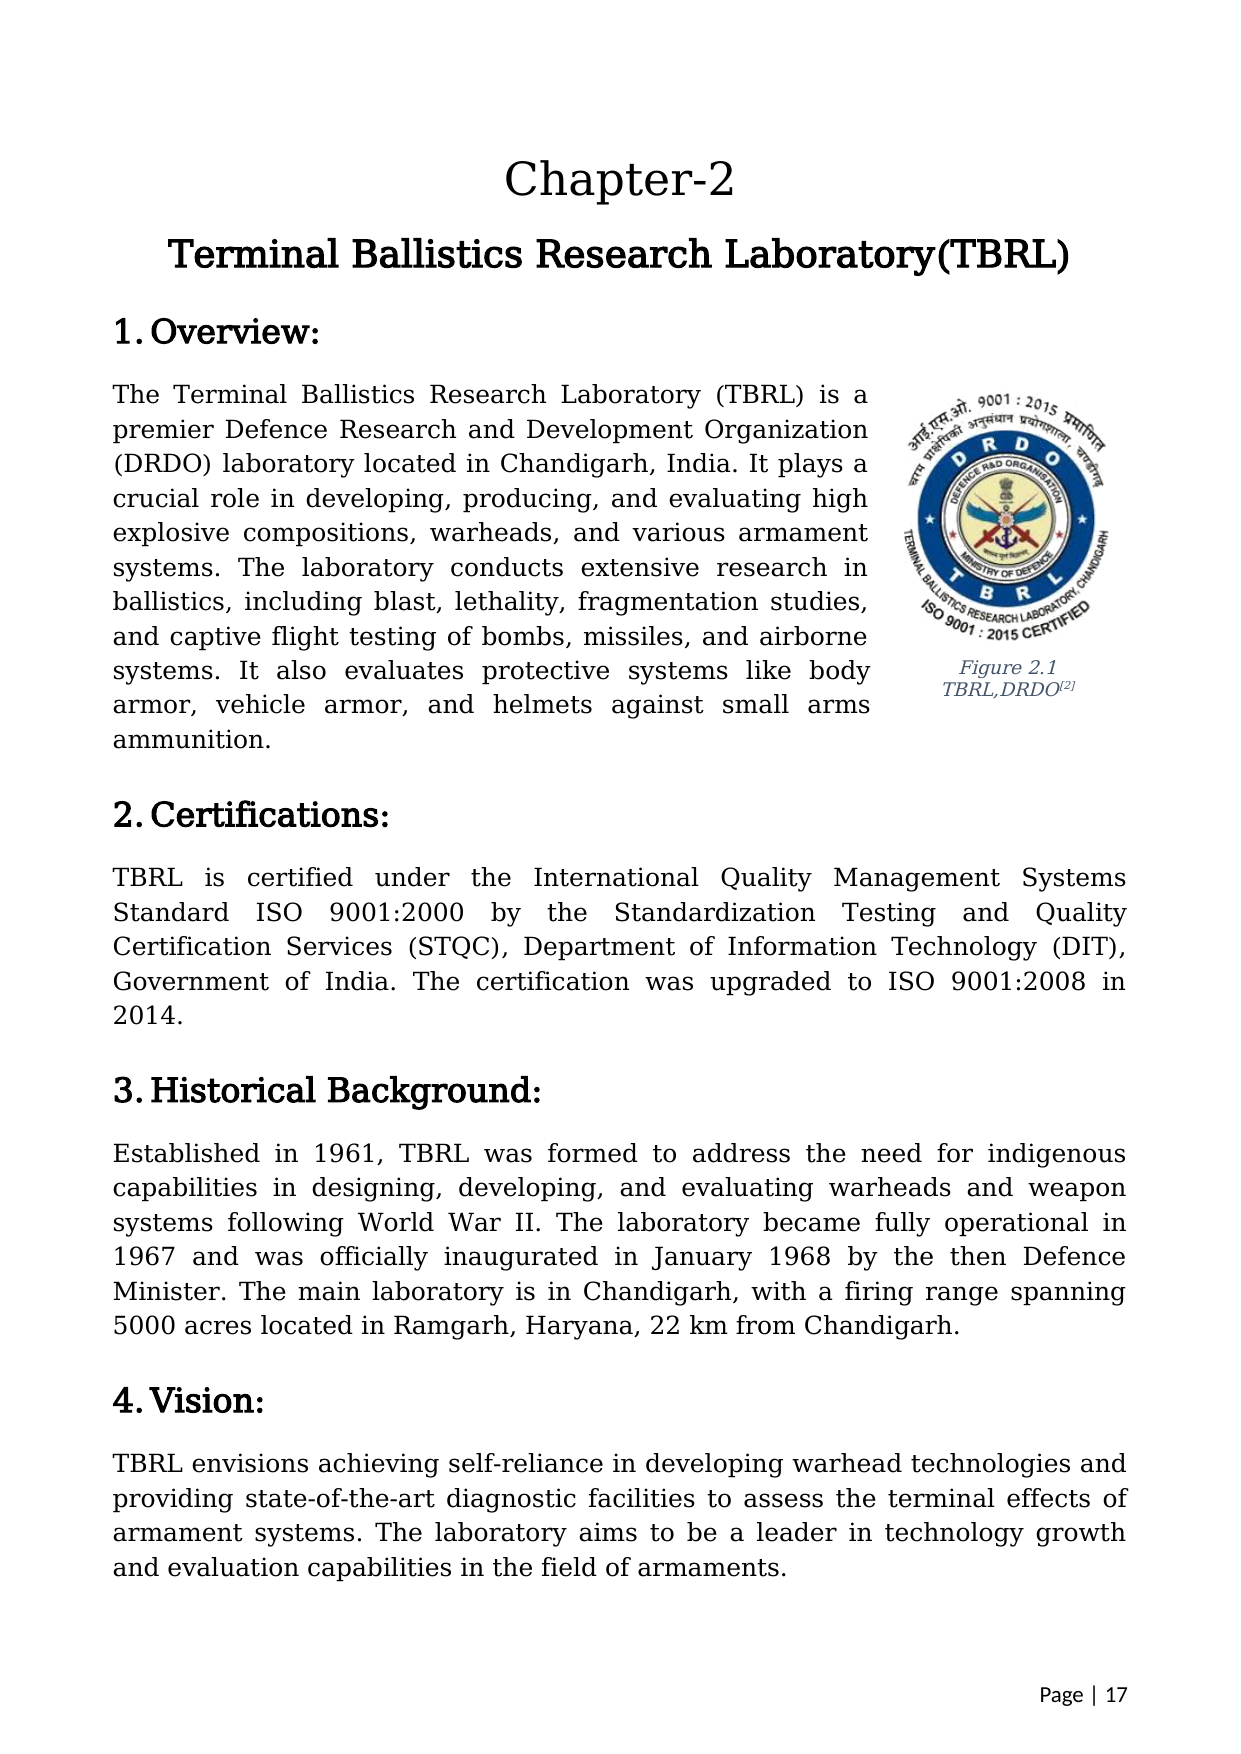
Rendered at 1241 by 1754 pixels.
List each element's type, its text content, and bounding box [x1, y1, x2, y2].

list The Terminal Ballistics Research Laboratory (TBRL) is a premier Defence Research and Development Organization (DRDO) laboratory located in Chandigarh, India. It plays a crucial role in developing, producing, and evaluating high explosive compositions, warheads, and various armament systems. The laboratory conducts extensive research in ballistics, including blast, lethality, fragmentation studies, and captive flight testing of bombs, missiles, and airborne systems. It also evaluates protective systems like body armor, vehicle armor, and helmets against small arms ammunition. [112, 379, 1128, 754]
list Historical Background: [112, 1069, 1128, 1109]
list TBRL is certified under the International Quality Management Systems Standard ISO 9001:2000 by the Standardization Testing and Quality Certification Services (STQC), Department of Information Technology (DIT), Government of India. The certification was upgraded to ISO 9001:2008 in 2014. [112, 862, 1128, 1030]
list Established in 1961, TBRL was formed to address the need for indigenous capabilities in designing, developing, and evaluating warheads and weapon systems following World War II. The laboratory became fully operational in 1967 and was officially inaugurated in January 1968 by the then Defence Minister. The main laboratory is in Chandigarh, with a firing range spanning 5000 acres located in Ramgarh, Haryana, 22 km from Chandigarh. [112, 1138, 1128, 1340]
list Certifications: [112, 793, 1128, 833]
text Terminal Ballistics Research Laboratory(TBRL) [112, 230, 1128, 275]
list Vision: [112, 1379, 1128, 1419]
picture [887, 387, 1128, 651]
list Overview: [112, 310, 1128, 350]
list TBRL envisions achieving self-reliance in developing warhead technologies and providing state-of-the-art diagnostic facilities to assess the terminal effects of armament systems. The laboratory aims to be a leader in technology growth and evaluation capabilities in the field of armaments. [112, 1448, 1128, 1581]
text Chapter-2 [112, 150, 1128, 205]
